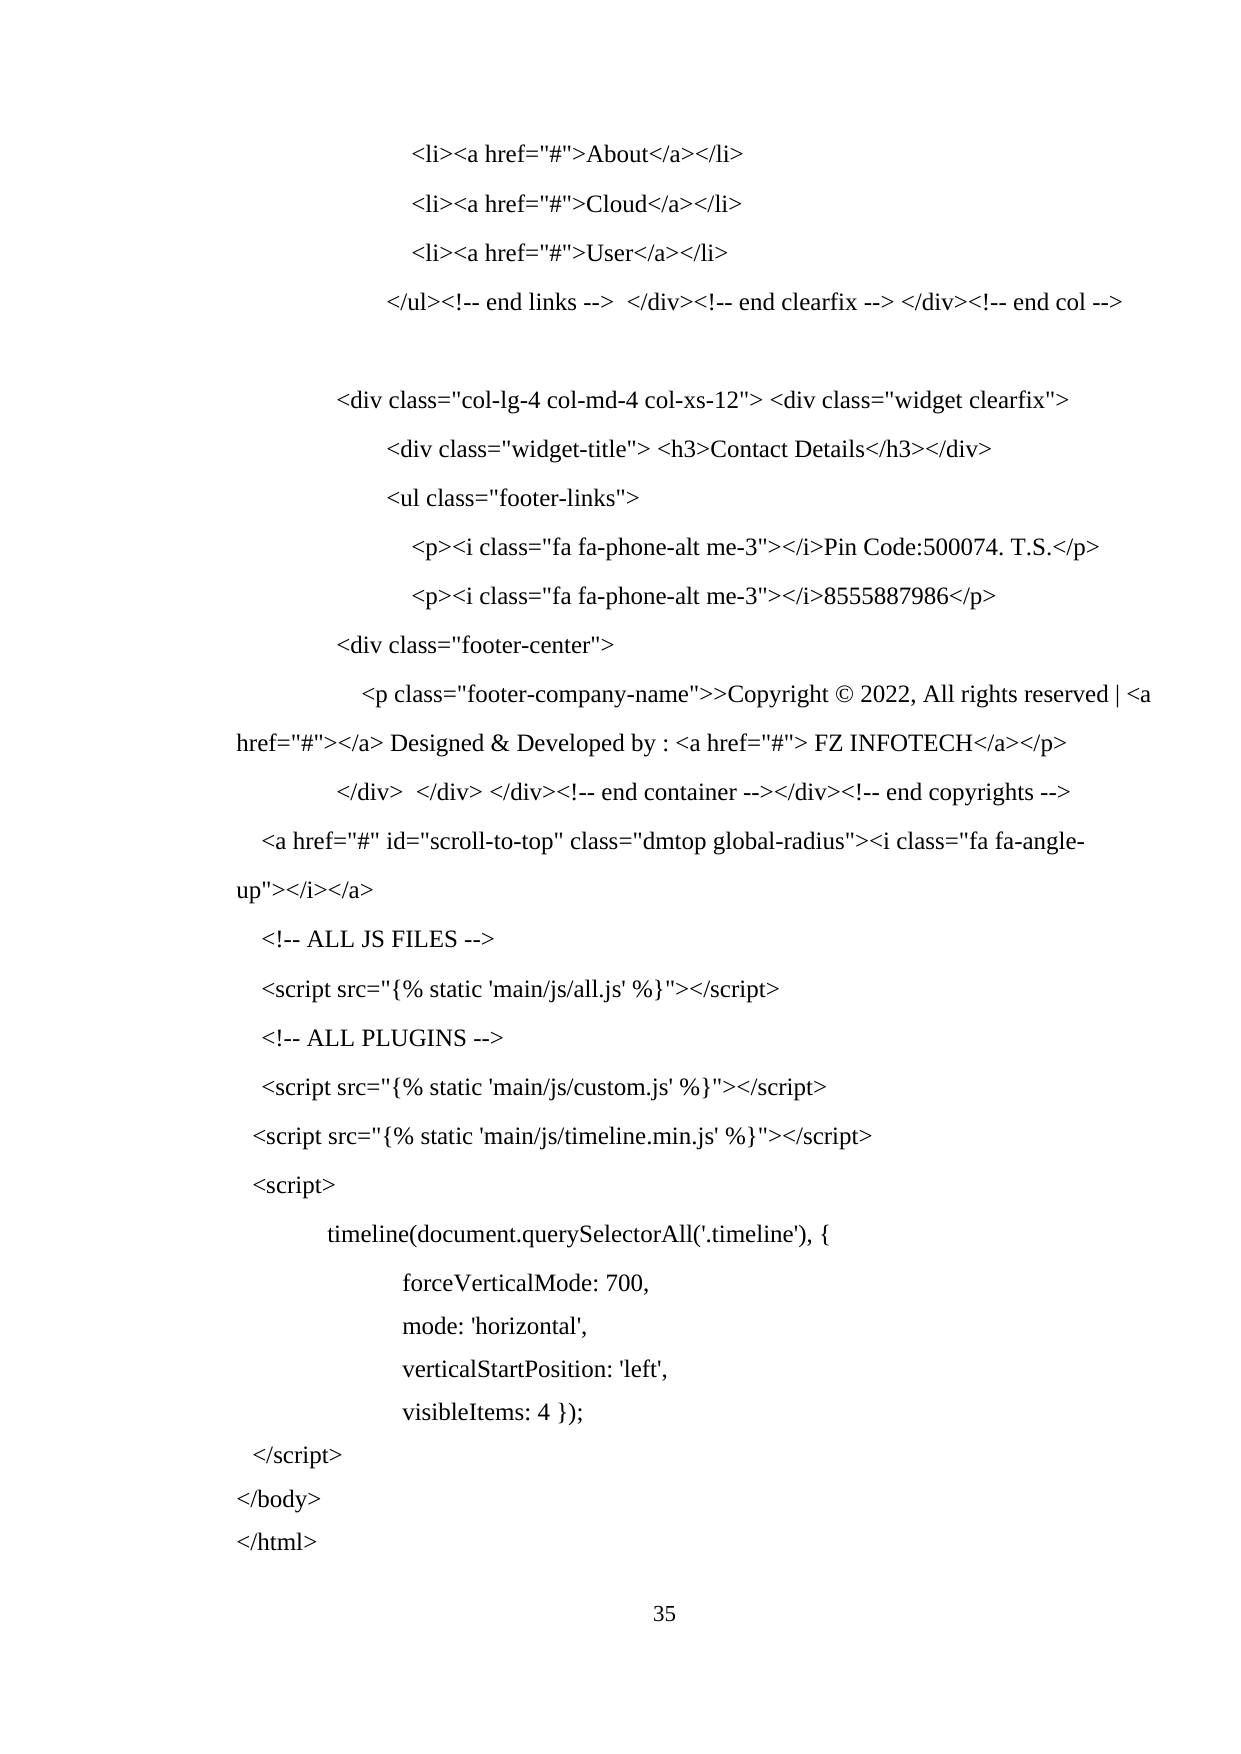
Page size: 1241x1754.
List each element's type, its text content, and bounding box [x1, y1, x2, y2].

text <!-- ALL JS FILES --> [236, 924, 1152, 953]
text <p><i class="fa fa-phone-alt me-3"></i>8555887986</p> [236, 581, 1152, 610]
text <div class="footer-center"> [236, 630, 1152, 659]
text <div class="widget-title"> <h3>Contact Details</h3></div> [236, 434, 1152, 463]
text <li><a href="#">User</a></li> [236, 238, 1152, 266]
text </html> [236, 1527, 1152, 1556]
text <script src="{% static 'main/js/all.js' %}"></script> [236, 974, 1152, 1002]
text timeline(document.querySelectorAll('.timeline'), { [236, 1219, 1152, 1248]
text <p><i class="fa fa-phone-alt me-3"></i>Pin Code:500074. T.S.</p> [236, 532, 1152, 561]
text mode: 'horizontal', [236, 1311, 1152, 1340]
text verticalStartPosition: 'left', [236, 1354, 1152, 1383]
text <ul class="footer-links"> [236, 483, 1152, 512]
text </body> [236, 1484, 1152, 1512]
text <a href="#" id="scroll-to-top" class="dmtop global-radius"><i class="fa fa-angle-up"></i></a> [236, 826, 1152, 904]
text <script src="{% static 'main/js/custom.js' %}"></script> [236, 1072, 1152, 1101]
text <div class="col-lg-4 col-md-4 col-xs-12"> <div class="widget clearfix"> [236, 385, 1152, 414]
text <!-- ALL PLUGINS --> [236, 1023, 1152, 1051]
text <li><a href="#">Cloud</a></li> [236, 189, 1152, 217]
text <script src="{% static 'main/js/timeline.min.js' %}"></script> [236, 1121, 1152, 1149]
text forceVerticalMode: 700, [236, 1268, 1152, 1297]
text </ul><!-- end links --> </div><!-- end clearfix --> </div><!-- end col --> [236, 287, 1152, 364]
text <li><a href="#">About</a></li> [236, 139, 1152, 168]
text <script> [236, 1170, 1152, 1199]
text </script> [236, 1441, 1152, 1469]
text <p class="footer-company-name">>Copyright © 2022, All rights reserved | <a href="#"></a> Designed & Developed by : <a href="#"> FZ INFOTECH</a></p> [236, 679, 1152, 757]
text visibleItems: 4 }); [236, 1397, 1152, 1426]
text </div> </div> </div><!-- end container --></div><!-- end copyrights --> [236, 777, 1152, 806]
